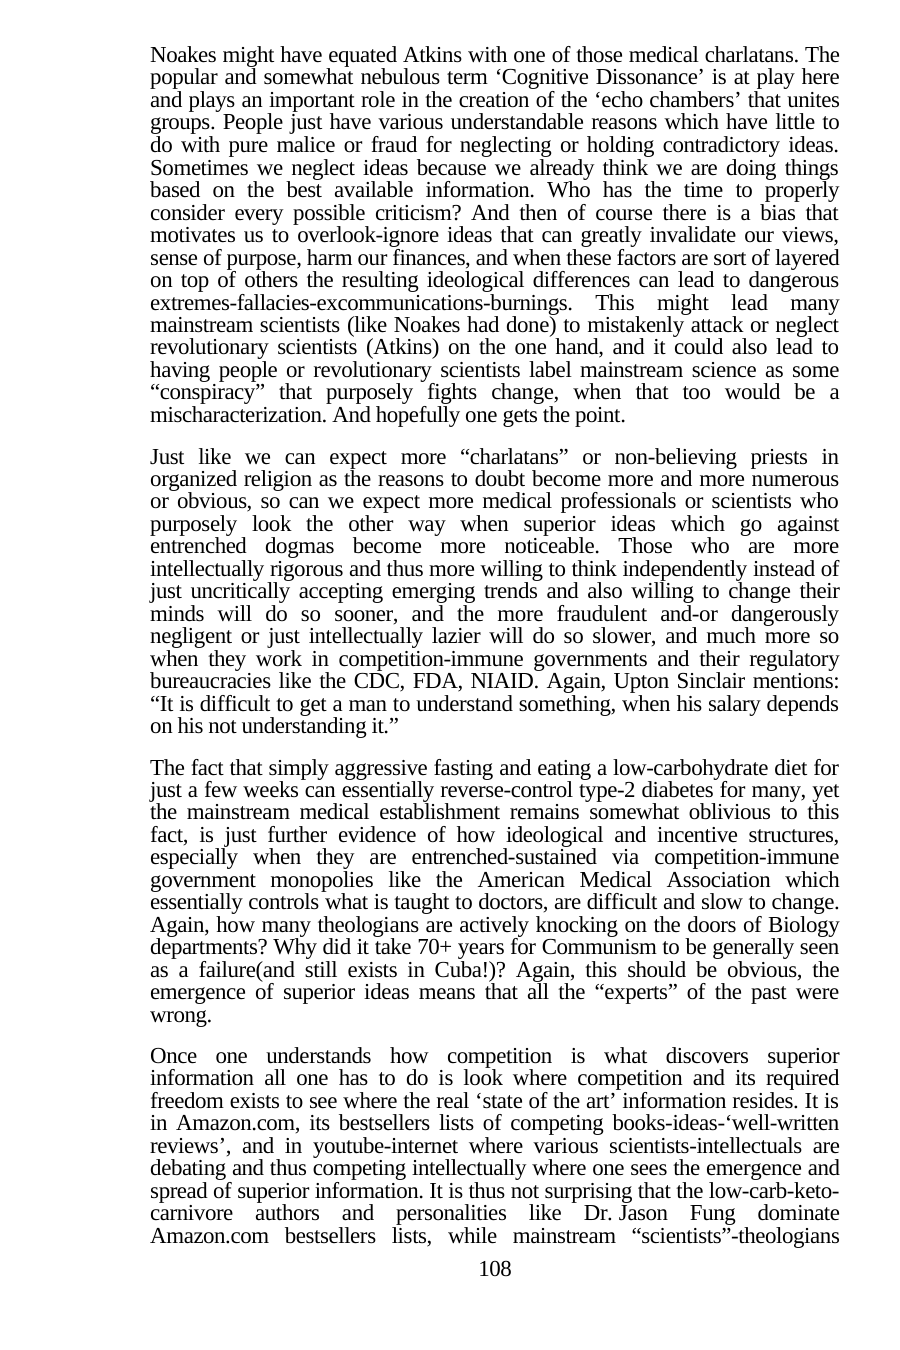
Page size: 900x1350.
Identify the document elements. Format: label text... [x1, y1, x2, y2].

text Noakes might have equated Atkins with one of those medical charlatans. The popular and somewhat nebulous term ‘Cognitive Dissonance’ is at play here and plays an important role in the creation of the ‘echo chambers’ that unites groups. People just have various understandable reasons which have little to do with pure malice or fraud for neglecting or holding contradictory ideas. Sometimes we neglect ideas because we already think we are doing things based on the best available information. Who has the time to properly consider every possible criticism? And then of course there is a bias that motivates us to overlook-ignore ideas that can greatly invalidate our views, sense of purpose, harm our finances, and when these factors are sort of layered on top of others the resulting ideological differences can lead to dangerous extremes-fallacies-excommunications-burnings. This might lead many mainstream scientists (like Noakes had done) to mistakenly attack or neglect revolutionary scientists (Atkins) on the one hand, and it could also lead to having people or revolutionary scientists label mainstream science as some “conspiracy” that purposely fights change, when that too would be a mischaracterization. And hopefully one gets the point. [150, 45, 840, 427]
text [150, 1046, 840, 1248]
text Just like we can expect more “charlatans” or non-believing priests in organized religion as the reasons to doubt become more and more numerous or obvious, so can we expect more medical professionals or scientists who purposely look the other way when superior ideas which go against entrenched dogmas become more noticeable. Those who are more intellectually rigorous and thus more willing to think independently instead of just uncritically accepting emerging trends and also willing to change their minds will do so sooner, and the more fraudulent and-or dangerously negligent or just intellectually lazier will do so slower, and much more so when they work in competition-immune governments and their regulatory bureaucracies like the CDC, FDA, NIAID. Again, Upton Sinclair mentions: “It is difficult to get a man to understand something, when his salary depends on his not understanding it.” [150, 446, 840, 738]
text The fact that simply aggressive fasting and eating a low-carbohydrate diet for just a few weeks can essentially reverse-control type-2 diabetes for many, yet the mainstream medical establishment remains somewhat oblivious to this fact, is just further evidence of how ideological and incentive structures, especially when they are entrenched-sustained via competition-immune government monopolies like the American Medical Association which essentially controls what is taught to doctors, are difficult and slow to change. Again, how many theologians are actively knocking on the doors of Biology departments? Why did it take 70+ years for Communism to be generally seen as a failure(and still exists in Cuba!)? Again, this should be obvious, the emergence of superior ideas means that all the “experts” of the past were wrong. [150, 757, 840, 1027]
